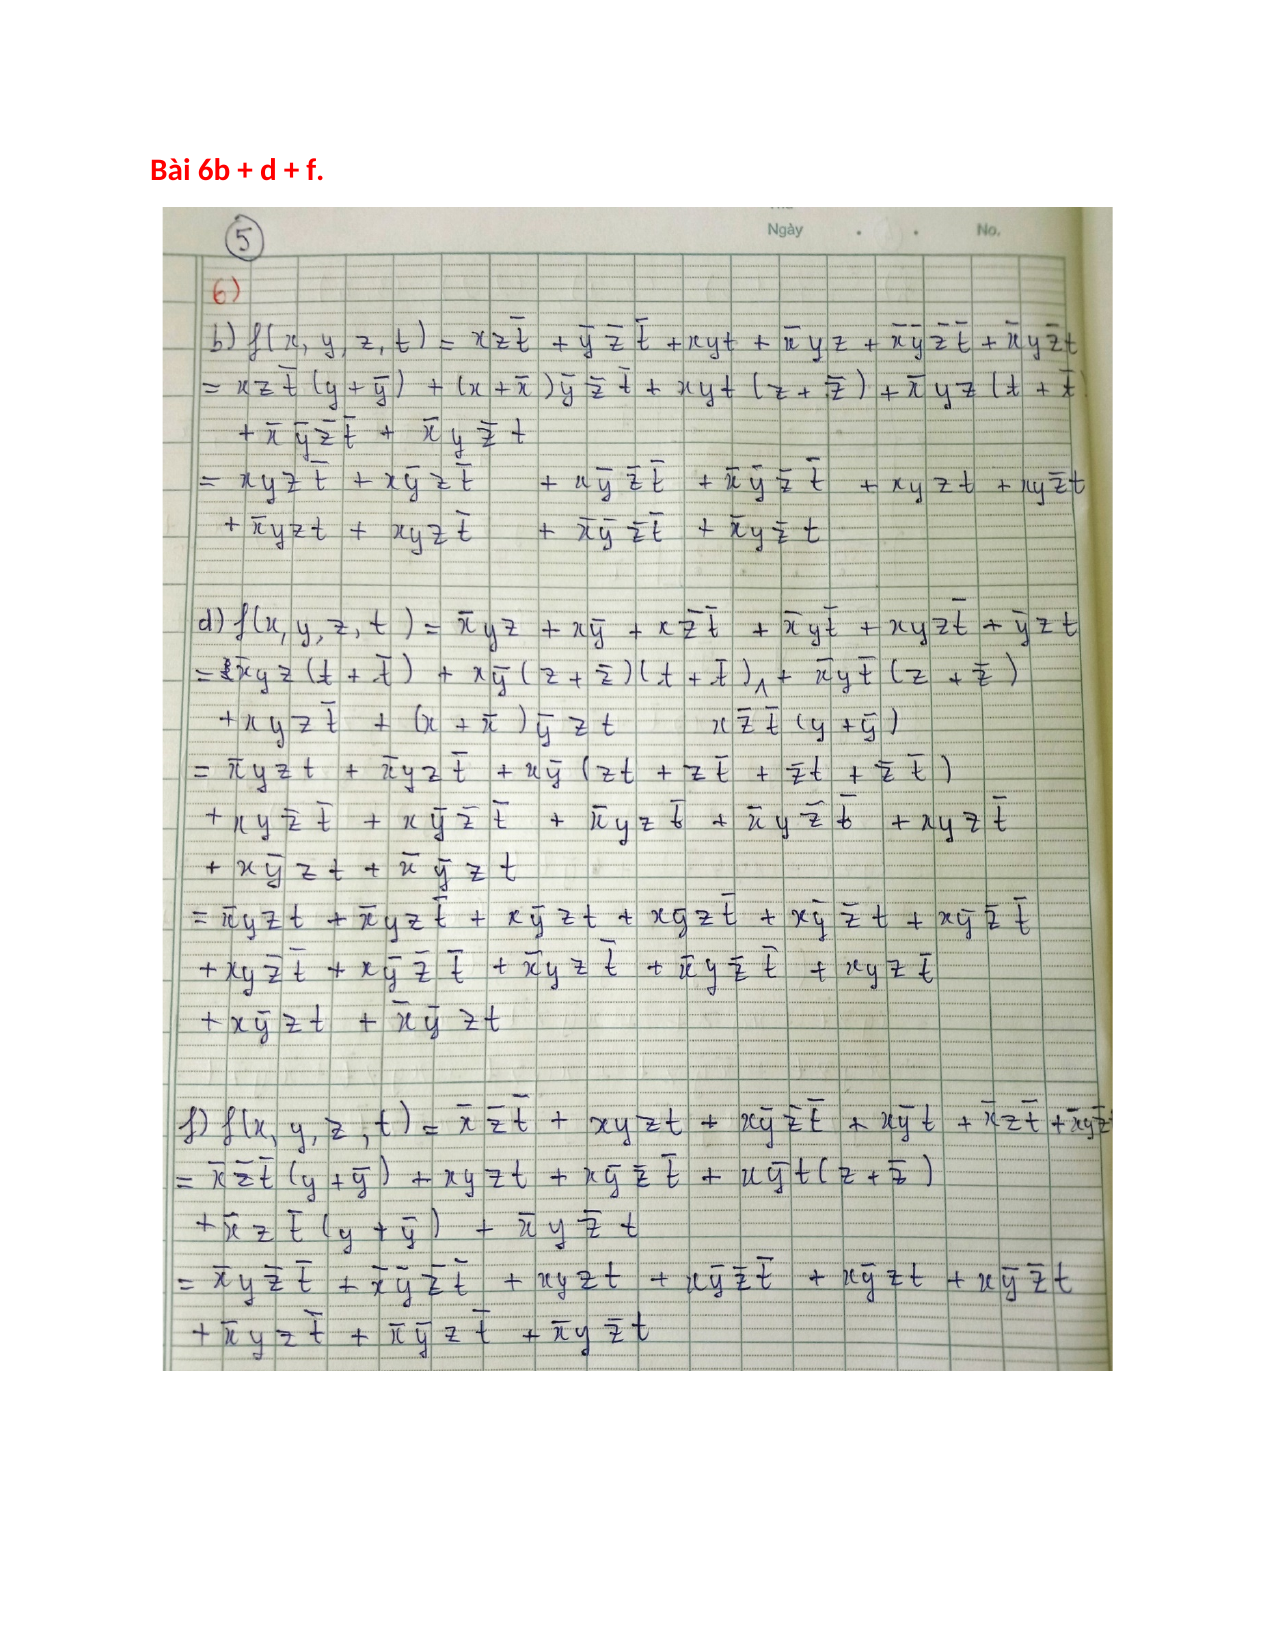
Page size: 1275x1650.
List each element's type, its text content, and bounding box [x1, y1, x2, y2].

picture [162, 207, 1113, 1371]
text Bài 6b + d + f. [150, 150, 1125, 188]
